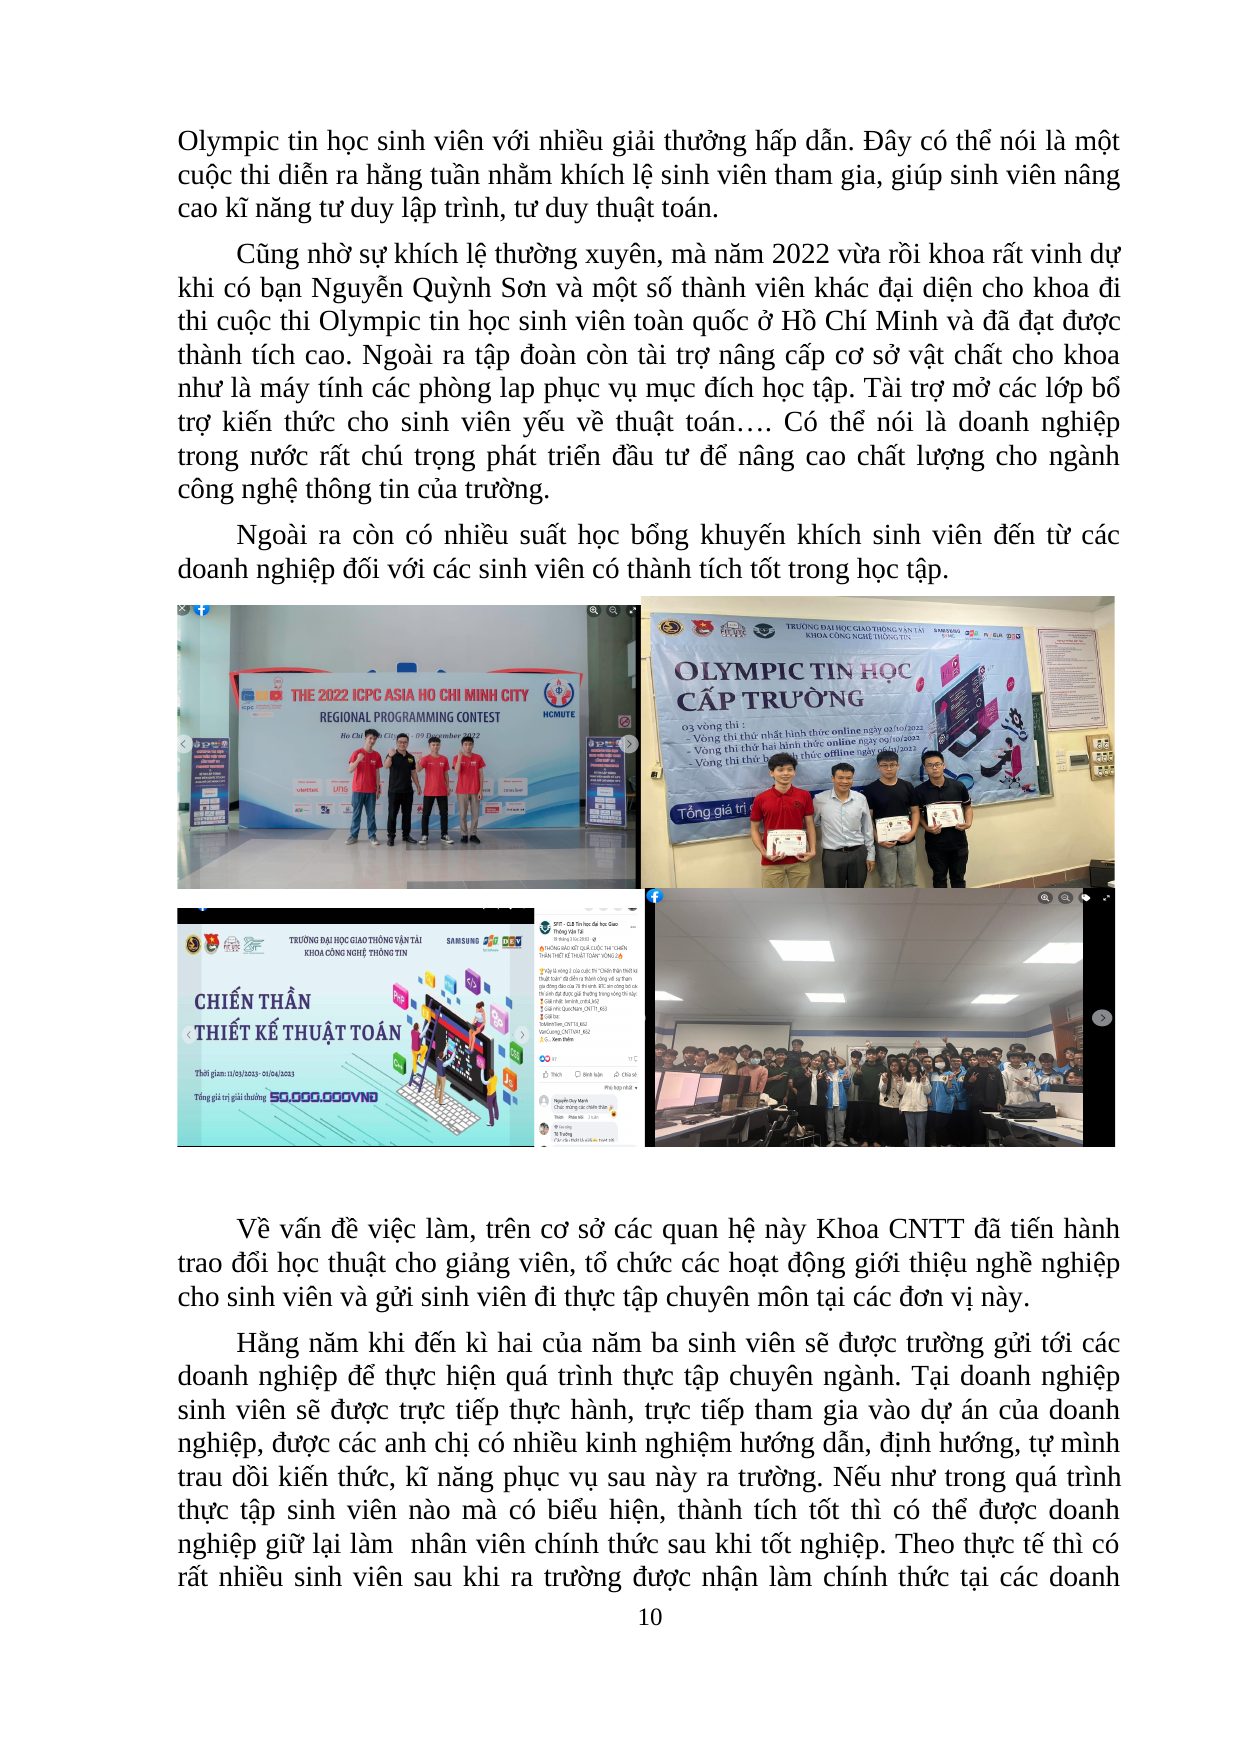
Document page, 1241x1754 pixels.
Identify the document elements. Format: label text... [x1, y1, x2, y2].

text Ngoài ra còn có nhiều suất học bổng khuyến khích sinh viên đến từ các doanh nghiệp đối với các sinh viên có thành tích tốt trong học tập. [177, 517, 1122, 584]
text Về vấn đề việc làm, trên cơ sở các quan hệ này Khoa CNTT đã tiến hành trao đổi học thuật cho giảng viên, tổ chức các hoạt động giới thiệu nghề nghiệp cho sinh viên và gửi sinh viên đi thực tập chuyên môn tại các đơn vị này. [177, 1212, 1122, 1312]
picture [177, 908, 638, 1147]
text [177, 123, 1122, 224]
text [177, 1325, 1122, 1593]
text Cũng nhờ sự khích lệ thường xuyên, mà năm 2022 vừa rồi khoa rất vinh dự khi có bạn Nguyễn Quỳnh Sơn và một số thành viên khác đại diện cho khoa đi thi cuộc thi Olympic tin học sinh viên toàn quốc ở Hồ Chí Minh và đã đạt được thành tích cao. Ngoài ra tập đoàn còn tài trợ nâng cấp cơ sở vật chất cho khoa như là máy tính các phòng lap phục vụ mục đích học tập. Tài trợ mở các lớp bổ trợ kiến thức cho sinh viên yếu về thuật toán…. Có thể nói là doanh nghiệp trong nước rất chú trọng phát triển đầu tư để nâng cao chất lượng cho ngành công nghệ thông tin của trường. [177, 236, 1122, 505]
picture [177, 596, 1116, 1147]
